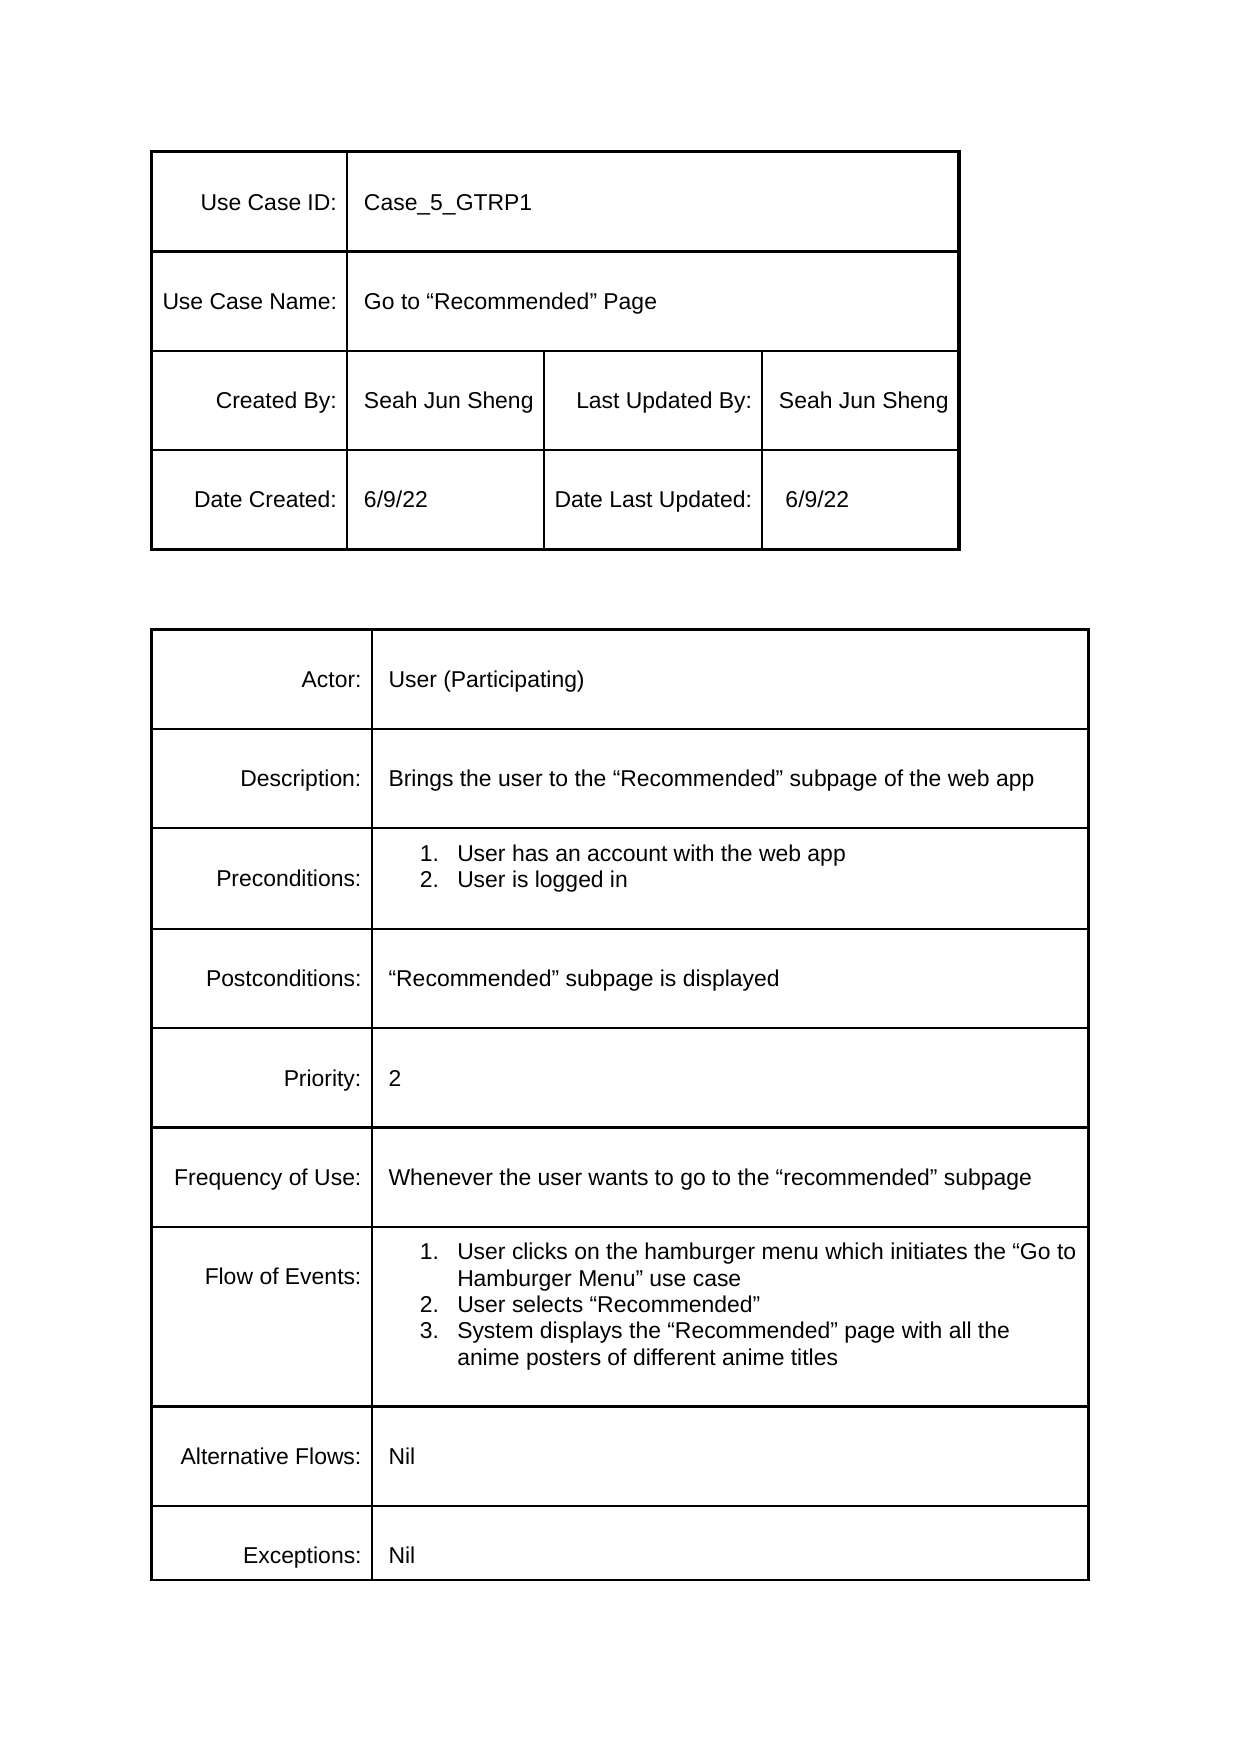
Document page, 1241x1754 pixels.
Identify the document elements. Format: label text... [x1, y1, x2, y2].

table_header Use Case ID: [153, 153, 346, 250]
table_cell Flow of Events: [153, 1228, 371, 1405]
table_cell Exceptions: [153, 1507, 371, 1579]
table_cell Last Updated By: [545, 352, 761, 449]
table_cell Preconditions: [153, 829, 371, 928]
table_cell Date Created: [153, 451, 346, 548]
table_header Case_5_GTRP1 [348, 153, 957, 250]
table_cell Brings the user to the “Recommended” subpage of the web app [373, 730, 1087, 827]
table_cell 2 [373, 1029, 1087, 1126]
table_cell Postconditions: [153, 930, 371, 1027]
table_cell “Recommended” subpage is displayed [373, 930, 1087, 1027]
table_cell Created By: [153, 352, 346, 449]
table_header Actor: [153, 631, 371, 728]
table_cell Frequency of Use: [153, 1129, 371, 1226]
table_cell Priority: [153, 1029, 371, 1126]
table_cell Description: [153, 730, 371, 827]
table_cell Nil [373, 1408, 1087, 1504]
table_cell User has an account with the web app User is logged in [373, 829, 1087, 928]
table_cell 6/9/22 [348, 451, 543, 548]
table_cell Use Case Name: [153, 253, 346, 349]
table_cell 6/9/22 [763, 451, 957, 548]
table_header User (Participating) [373, 631, 1087, 728]
table_cell Alternative Flows: [153, 1408, 371, 1504]
table_cell Whenever the user wants to go to the “recommended” subpage [373, 1129, 1087, 1226]
table_cell Seah Jun Sheng [348, 352, 543, 449]
table_cell Seah Jun Sheng [763, 352, 957, 449]
table_cell Go to “Recommended” Page [348, 253, 957, 349]
table_cell User clicks on the hamburger menu which initiates the “Go to Hamburger Menu” use case User selects “Recommended” System displays the “Recommended” page with all the anime posters of different anime titles [373, 1228, 1087, 1405]
table_cell Date Last Updated: [545, 451, 761, 548]
table_cell Nil [373, 1507, 1087, 1579]
